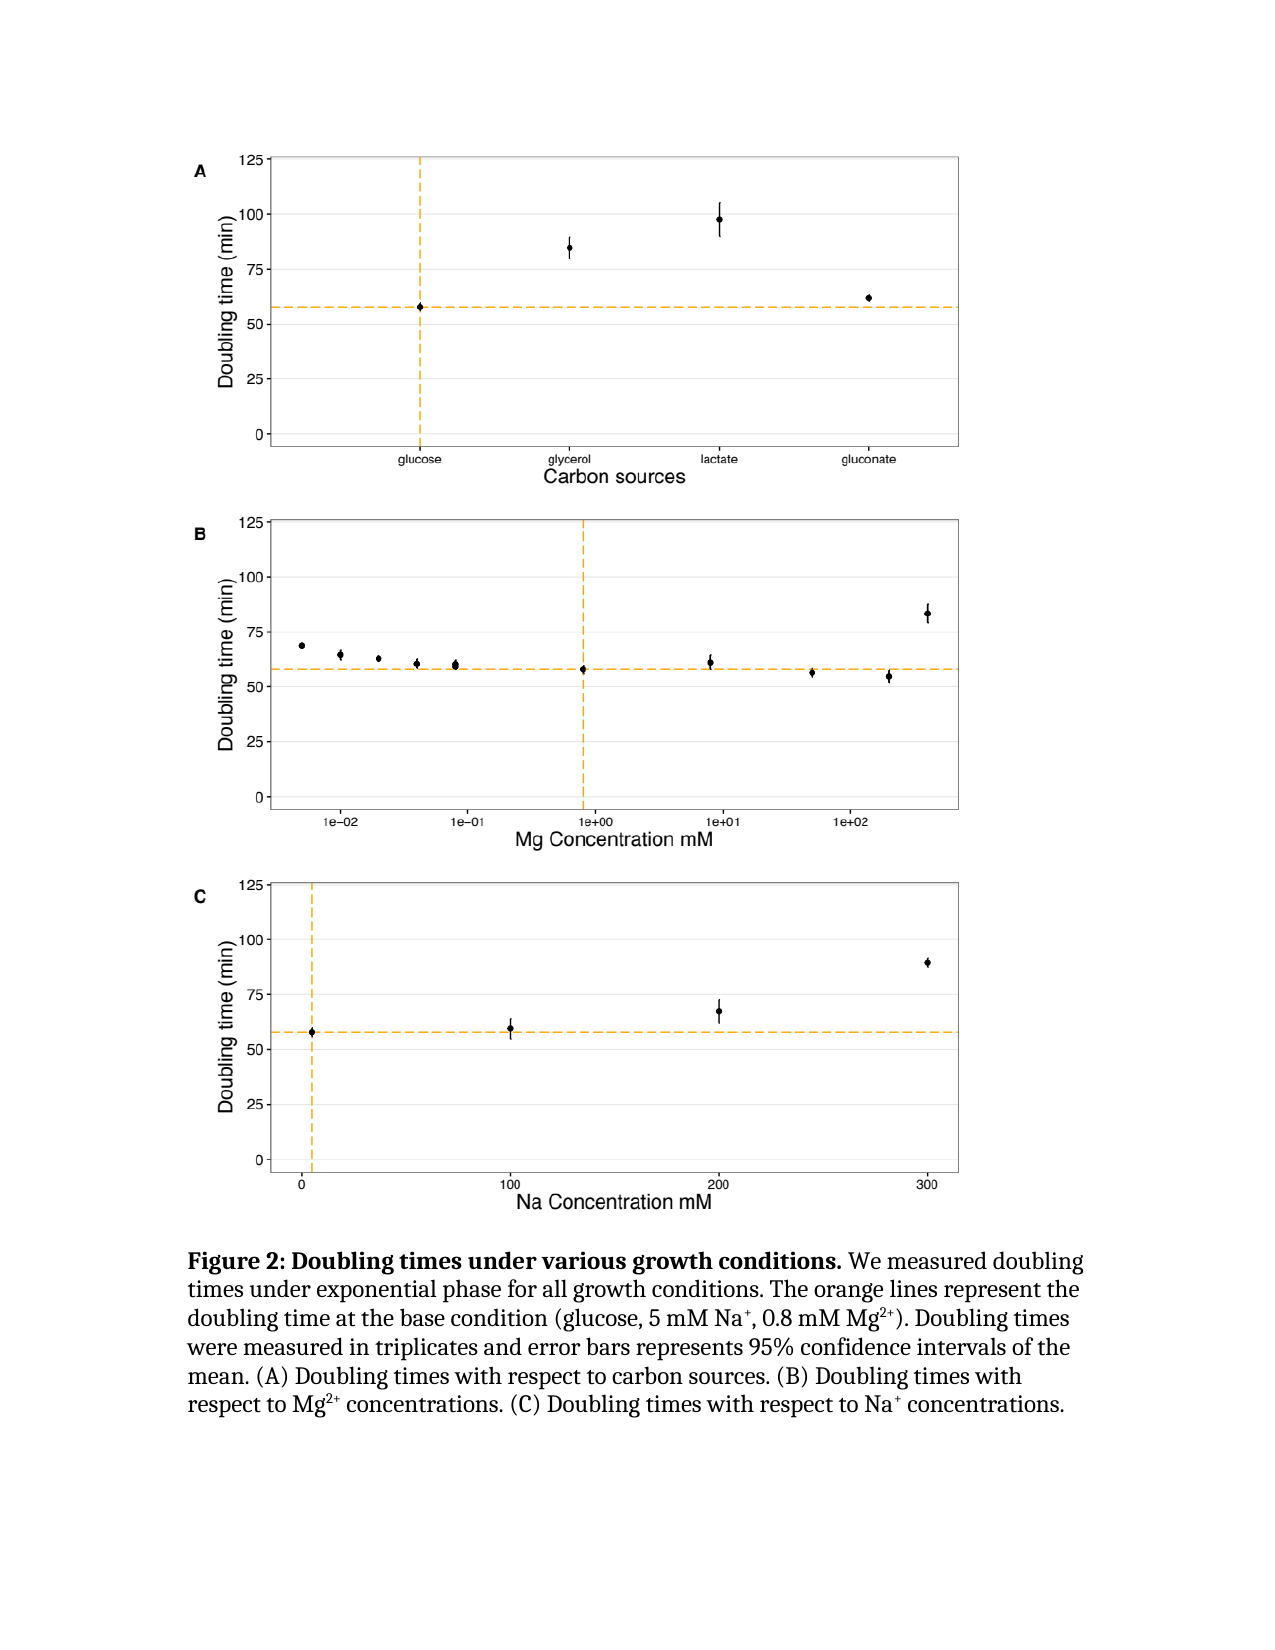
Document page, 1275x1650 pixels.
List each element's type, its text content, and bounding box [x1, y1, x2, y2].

text Figure 2: Doubling times under various growth conditions. We measured doubling times under exponential phase for all growth conditions. The orange lines represent the doubling time at the base condition (glucose, 5 mM Na+, 0.8 mM Mg2+). Doubling times were measured in triplicates and error bars represents 95% confidence intervals of the mean. (A) Doubling times with respect to carbon sources. (B) Doubling times with respect to Mg2+ concentrations. (C) Doubling times with respect to Na+ concentrations. [187, 1247, 1087, 1419]
